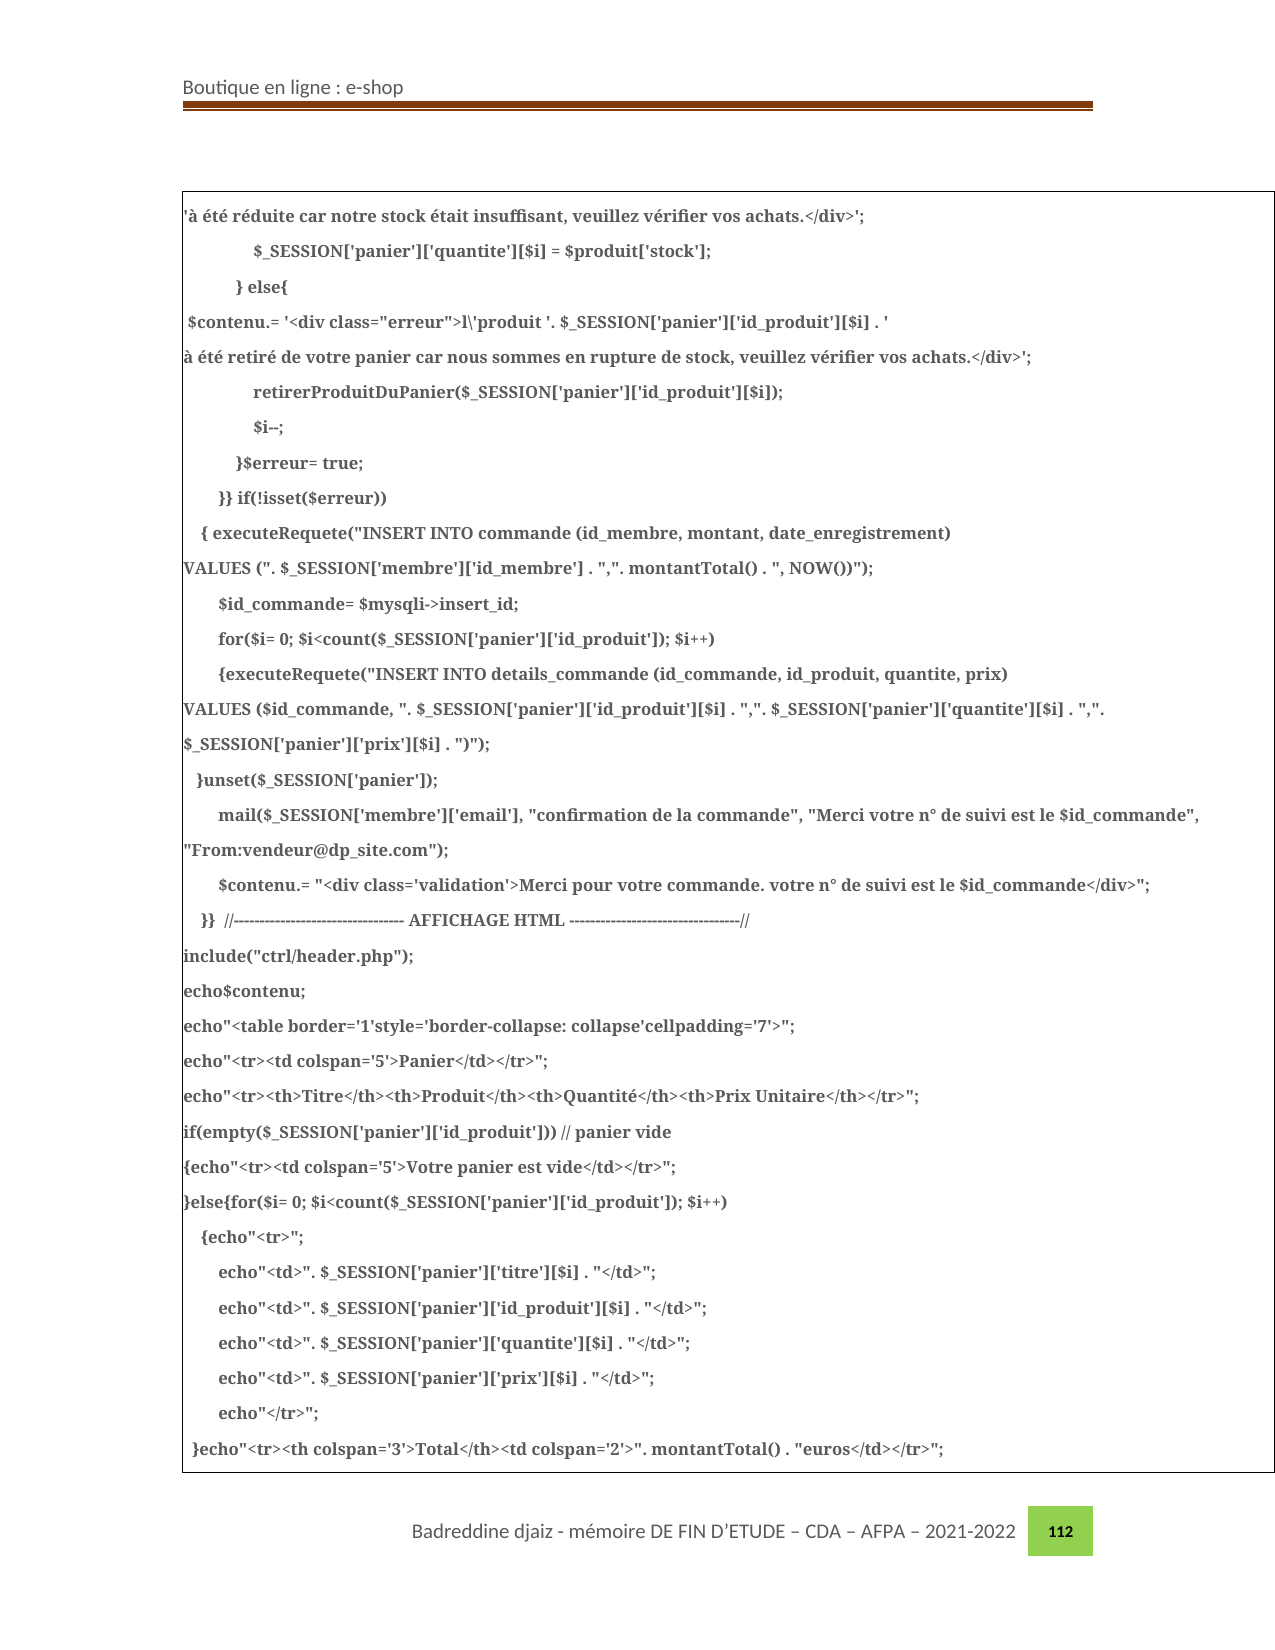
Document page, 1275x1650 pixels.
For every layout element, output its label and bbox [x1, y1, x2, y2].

table_header [183, 192, 1274, 1472]
